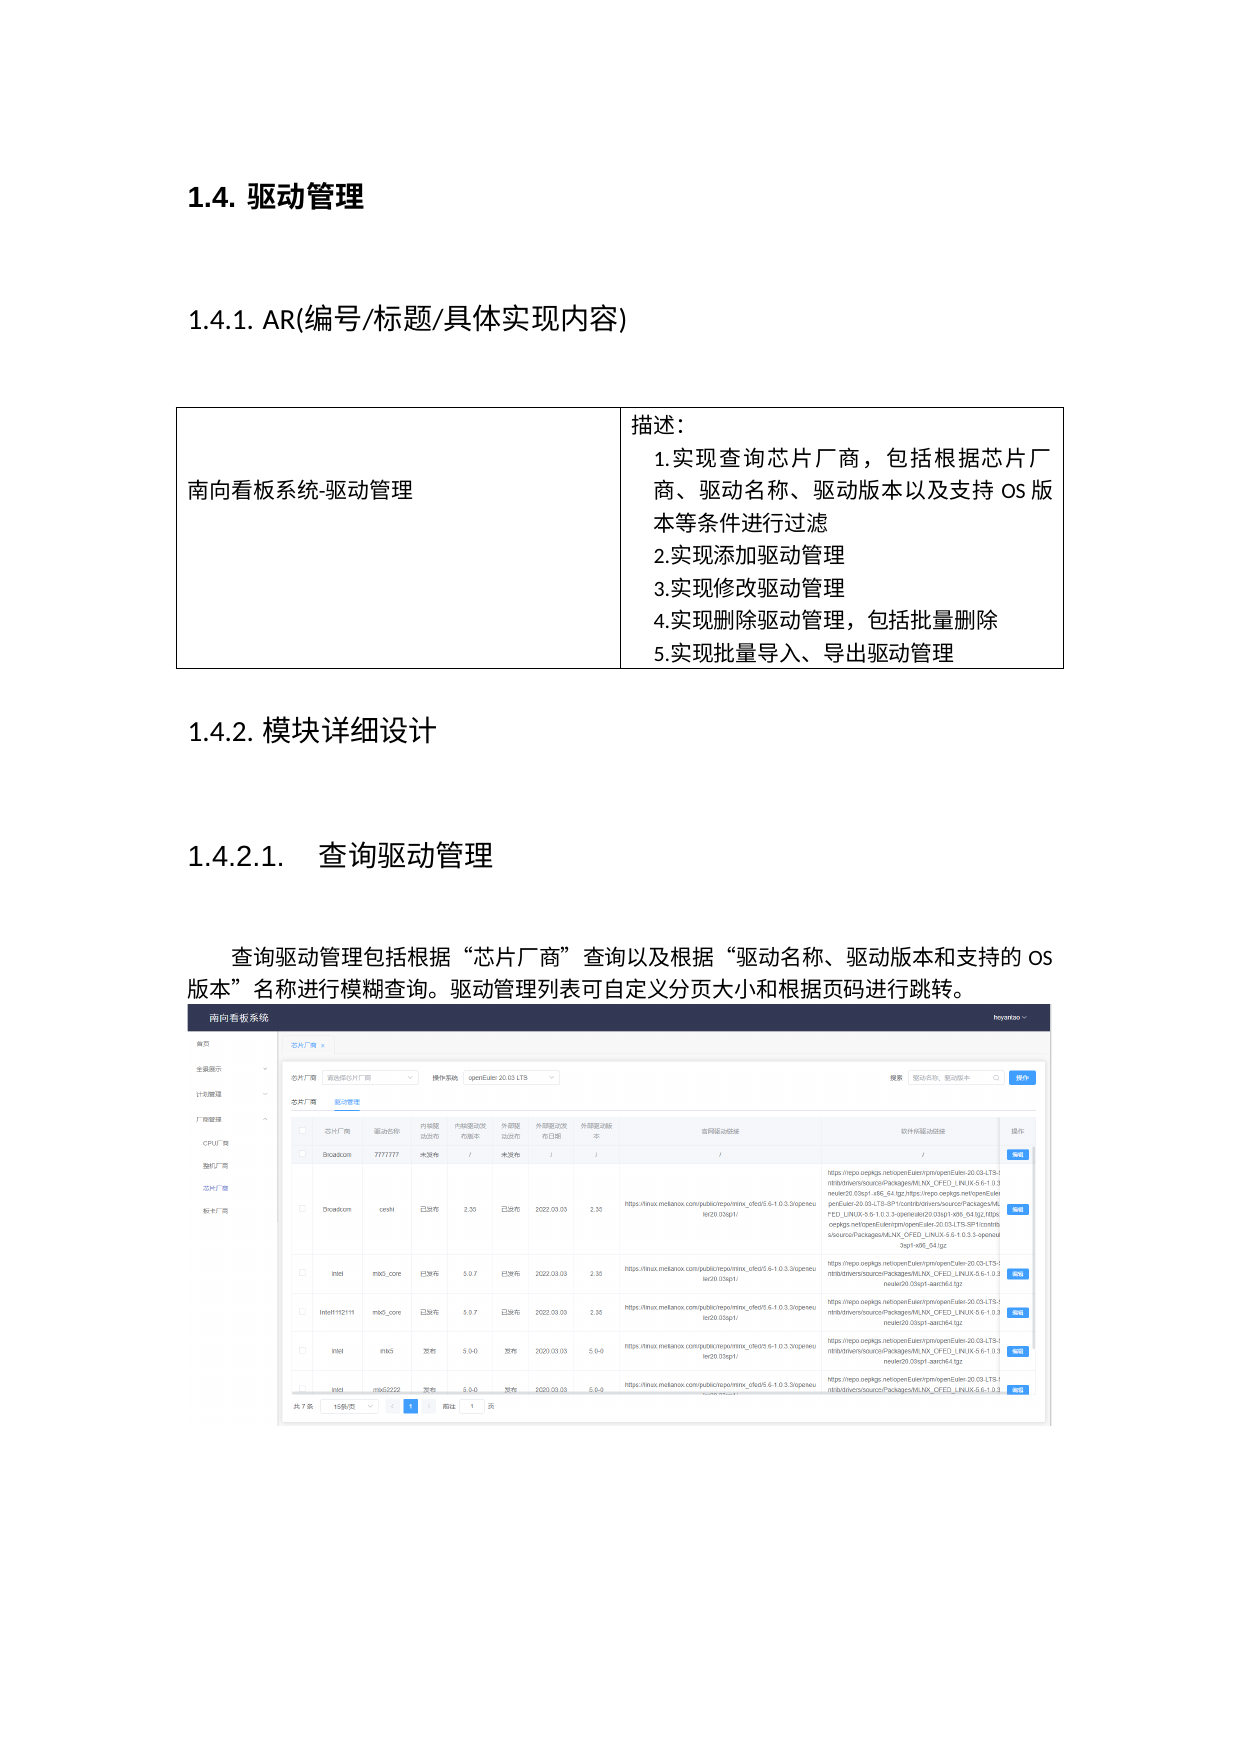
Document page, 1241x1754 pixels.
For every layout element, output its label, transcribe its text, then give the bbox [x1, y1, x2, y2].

text 查询驱动管理包括根据“芯片厂商”查询以及根据“驱动名称、驱动版本和支持的OS版本”名称进行模糊查询。驱动管理列表可自定义分页大小和根据页码进行跳转。 [187, 939, 1053, 1004]
subtitle AR(编号/标题/具体实现内容) [187, 284, 1053, 349]
picture [187, 1004, 1052, 1426]
table_header 描述： 1.实现查询芯片厂商，包括根据芯片厂商、驱动名称、驱动版本以及支持OS版本等条件进行过滤 2.实现添加驱动管理 3.实现修改驱动管理 4.实现删除驱动管理，包括批量删除 5.实现批量导入、导出驱动管理 [621, 408, 1063, 668]
subtitle 模块详细设计 [187, 696, 1053, 761]
subtitle 查询驱动管理 [187, 821, 1053, 886]
subtitle 驱动管理 [187, 162, 1053, 227]
table_header 南向看板系统-驱动管理 [177, 408, 620, 668]
